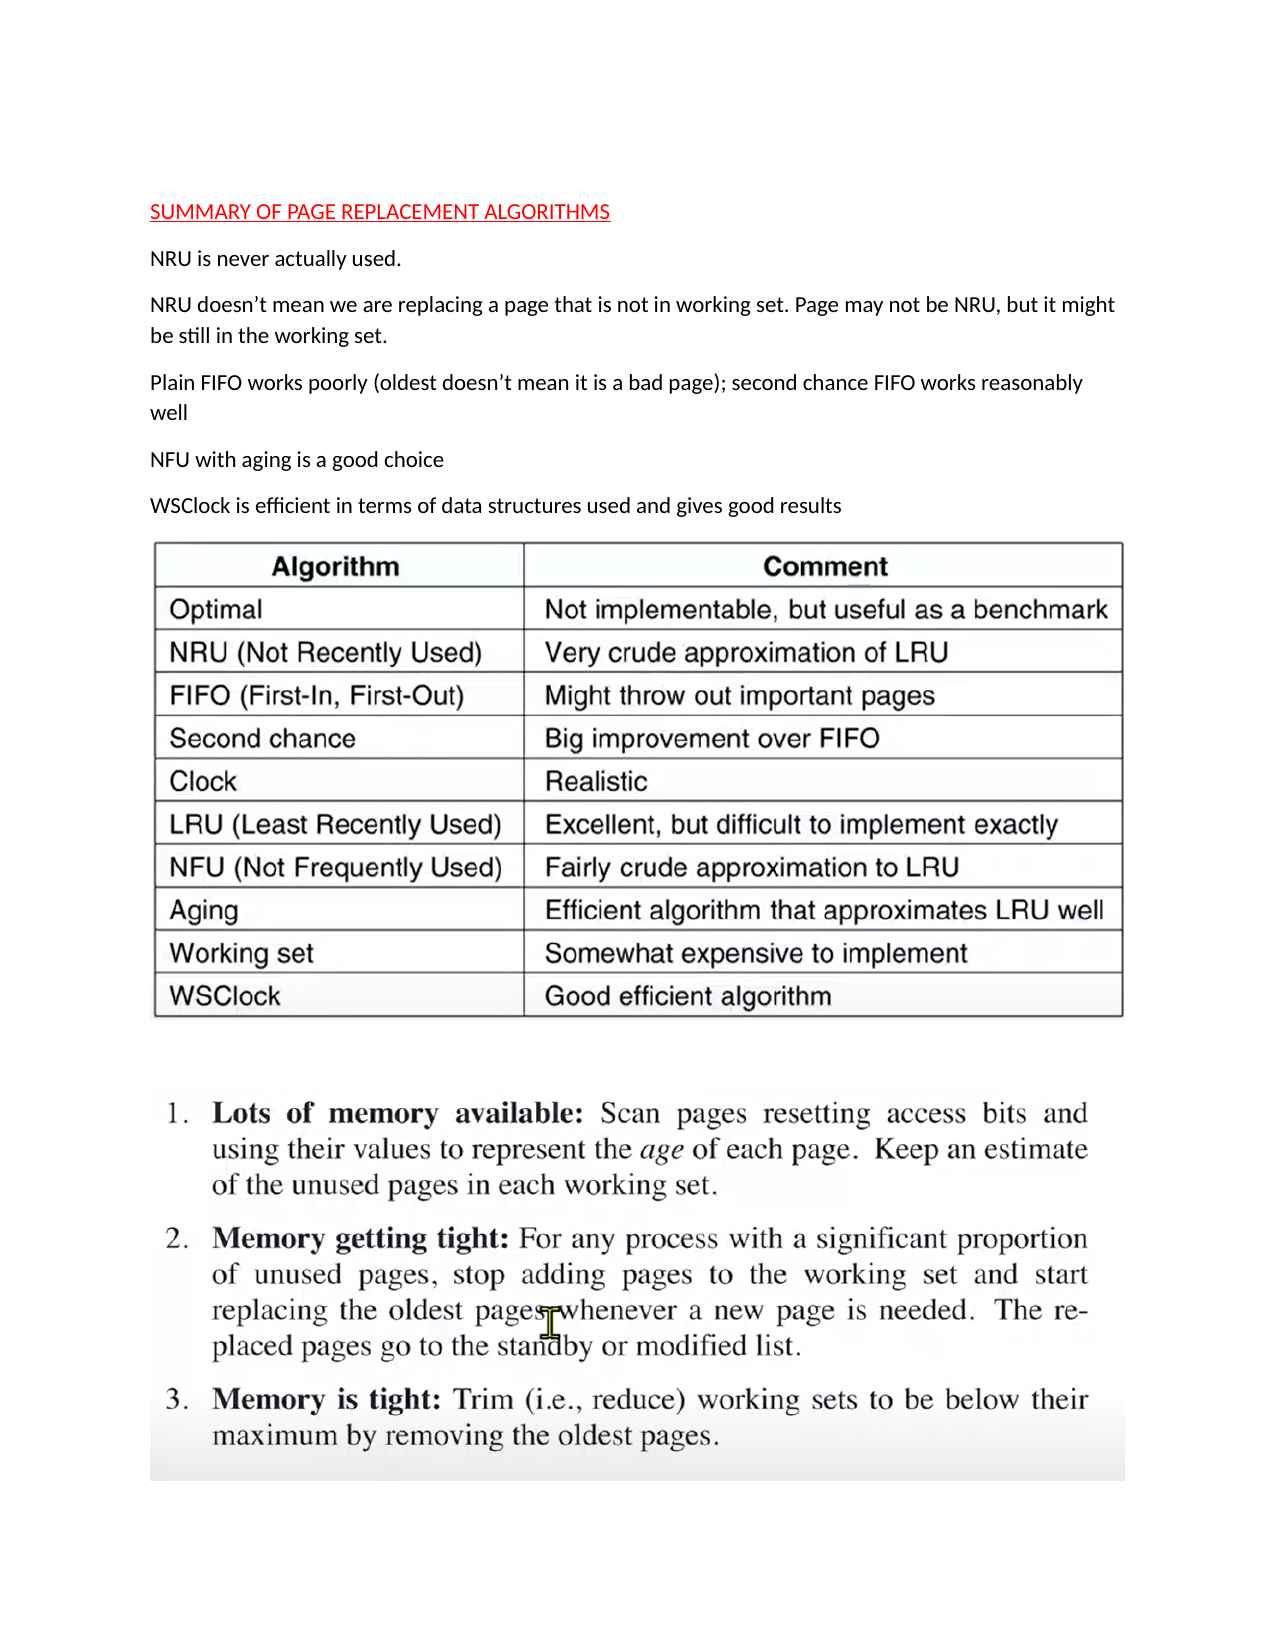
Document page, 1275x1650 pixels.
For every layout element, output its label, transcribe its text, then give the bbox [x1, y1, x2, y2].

text WSClock is efficient in terms of data structures used and gives good results [150, 492, 1125, 520]
text NRU doesn’t mean we are replacing a page that is not in working set. Page may not be NRU, but it might be still in the working set. [150, 291, 1125, 349]
picture [150, 1085, 1125, 1481]
text SUMMARY OF PAGE REPLACEMENT ALGORITHMS [150, 197, 1125, 225]
picture [150, 538, 1125, 1020]
text Plain FIFO works poorly (oldest doesn’t mean it is a bad page); second chance FIFO works reasonably well [150, 368, 1125, 426]
text NFU with aging is a good choice [150, 445, 1125, 473]
text NRU is never actually used. [150, 244, 1125, 272]
